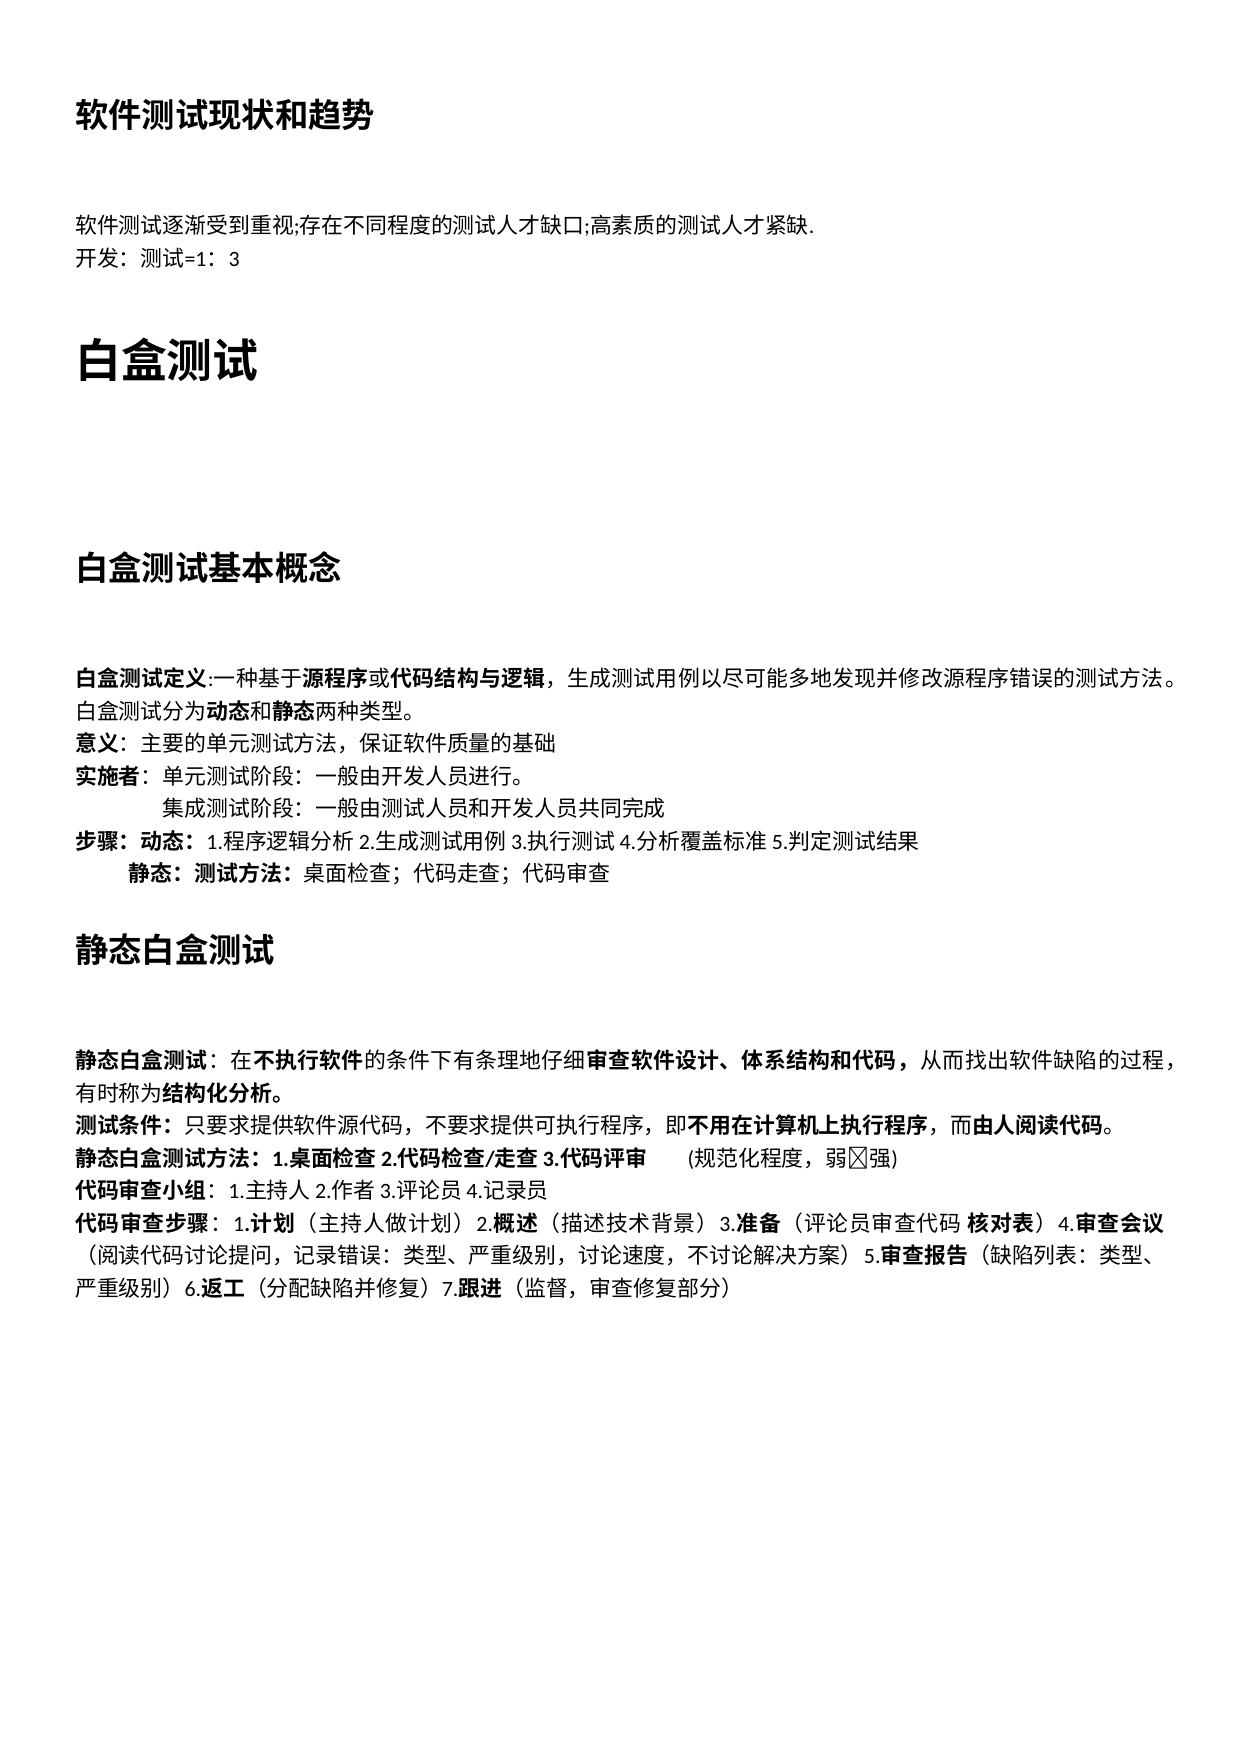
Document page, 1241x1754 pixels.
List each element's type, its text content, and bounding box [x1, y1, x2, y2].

subtitle 白盒测试基本概念 [75, 534, 1165, 599]
subtitle 白盒测试 [75, 308, 1165, 406]
text 软件测试逐渐受到重视;存在不同程度的测试人才缺口;高素质的测试人才紧缺. [75, 208, 1165, 240]
text 集成测试阶段：一般由测试人员和开发人员共同完成 [75, 791, 1165, 823]
text 实施者：单元测试阶段：一般由开发人员进行。 [75, 758, 1165, 791]
text 代码审查步骤：1.计划（主持人做计划）2.概述（描述技术背景）3.准备（评论员审查代码 核对表）4.审查会议（阅读代码讨论提问，记录错误：类型、严重级别，讨论速度，不讨论解决方案）5.审查报告（缺陷列表：类型、严重级别）6.返工（分配缺陷并修复）7.跟进（监督，审查修复部分） [75, 1205, 1165, 1303]
text 测试条件：只要求提供软件源代码，不要求提供可执行程序，即不用在计算机上执行程序，而由人阅读代码。 [75, 1108, 1165, 1140]
subtitle 软件测试现状和趋势 [75, 81, 1165, 146]
text 代码审查小组：1.主持人2.作者3.评论员4.记录员 [75, 1173, 1165, 1205]
text 静态白盒测试：在不执行软件的条件下有条理地仔细审查软件设计、体系结构和代码，从而找出软件缺陷的过程，有时称为结构化分析。 [75, 1043, 1165, 1108]
text 意义：主要的单元测试方法，保证软件质量的基础 [75, 726, 1165, 758]
text 步骤：动态：1.程序逻辑分析2.生成测试用例3.执行测试4.分析覆盖标准5.判定测试结果 [75, 823, 1165, 856]
subtitle 静态白盒测试 [75, 916, 1165, 981]
text 静态：测试方法：桌面检查；代码走查；代码审查 [75, 856, 1165, 888]
text 静态白盒测试方法：1.桌面检查2.代码检查/走查3.代码评审 (规范化程度，弱强) [75, 1140, 1165, 1173]
text 开发：测试=1：3 [75, 240, 1165, 273]
text 白盒测试定义:一种基于源程序或代码结构与逻辑，生成测试用例以尽可能多地发现并修改源程序错误的测试方法。白盒测试分为动态和静态两种类型。 [75, 661, 1165, 726]
